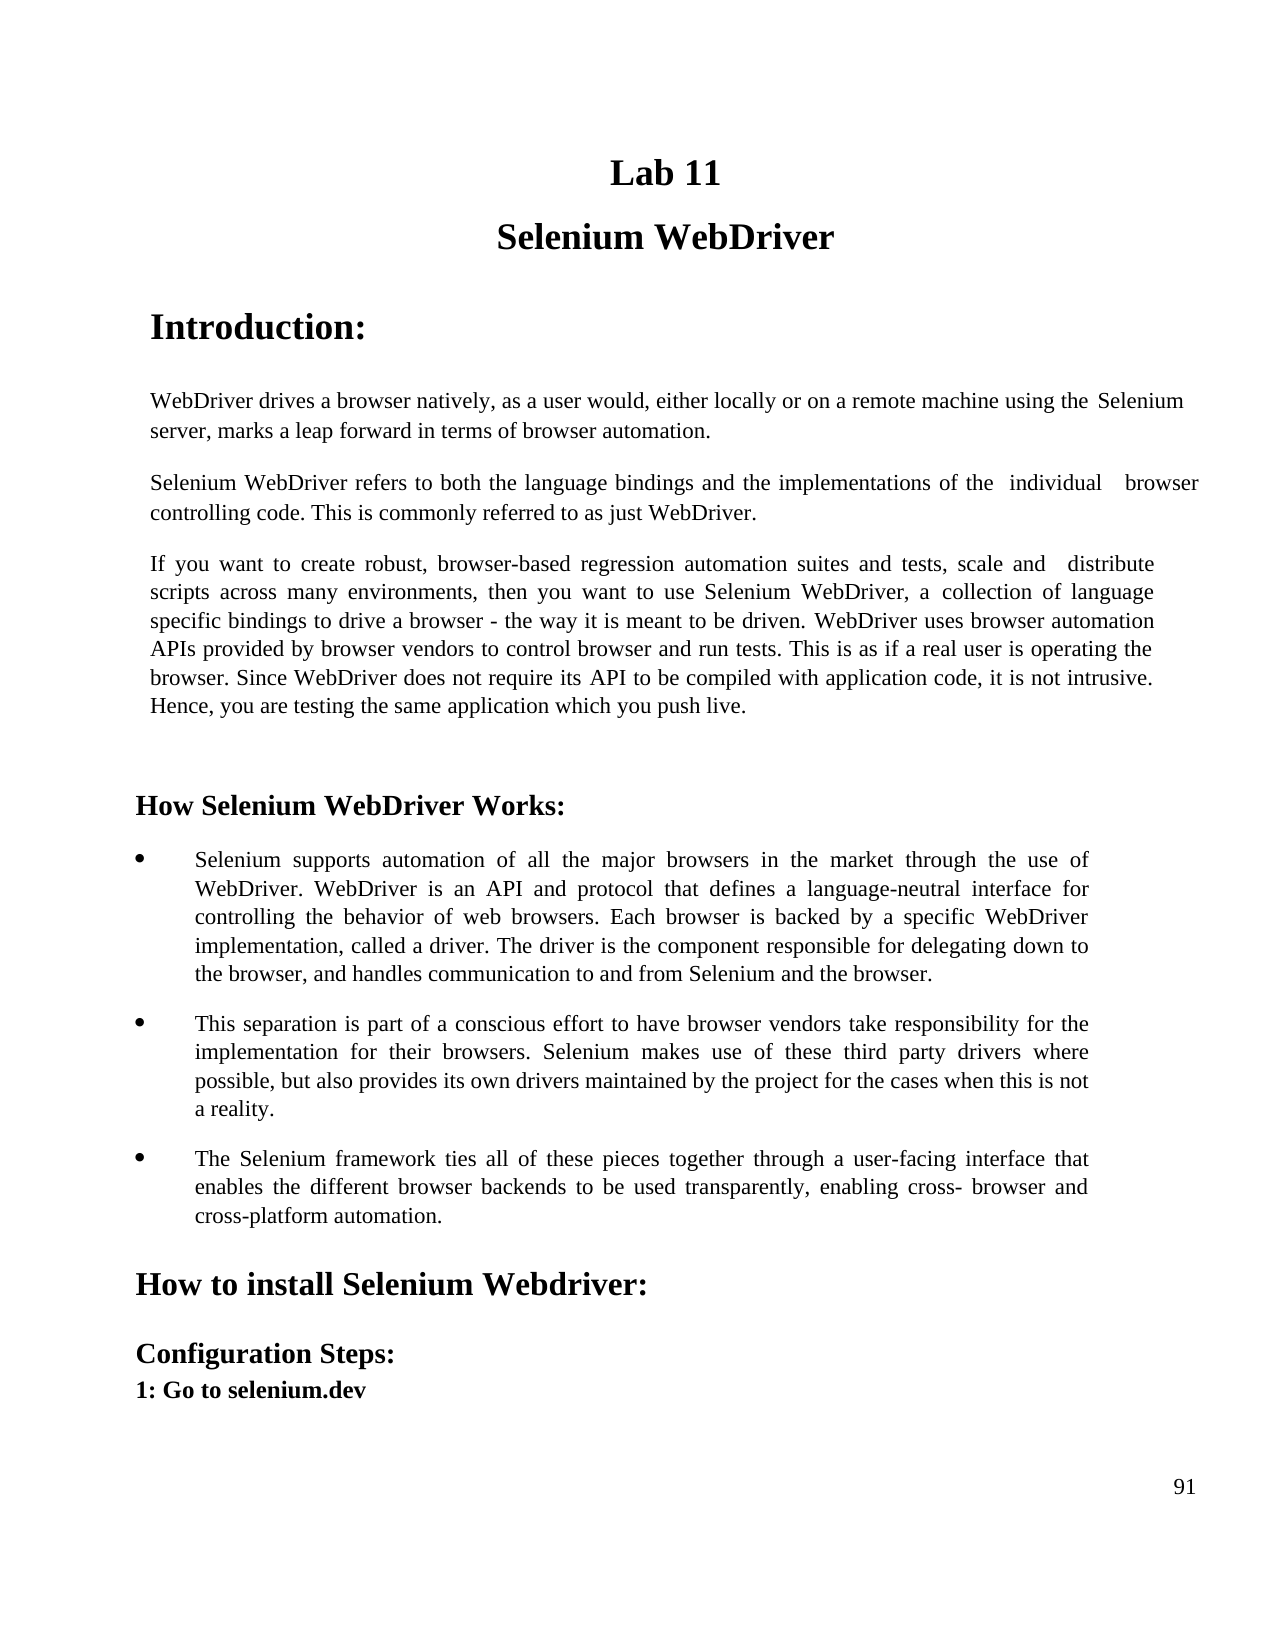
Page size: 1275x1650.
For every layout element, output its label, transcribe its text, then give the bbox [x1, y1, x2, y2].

text Introduction: [150, 304, 1196, 347]
text Selenium WebDriver refers to both the language bindings and the implementations of the individual browser controlling code. This is commonly referred to as just WebDriver. [150, 468, 1198, 525]
subtitle Selenium WebDriver [135, 215, 1196, 258]
list The Selenium framework ties all of these pieces together through a user-facing interface that enables the different browser backends to be used transparently, enabling cross- browser and cross-platform automation. [135, 1144, 1090, 1228]
subtitle Configuration Steps: [135, 1336, 1196, 1369]
text How to install Selenium Webdriver: [135, 1251, 1196, 1307]
list This separation is part of a conscious effort to have browser vendors take responsibility for the implementation for their browsers. Selenium makes use of these third party drivers where possible, but also provides its own drivers maintained by the project for the cases when this is not a reality. [135, 1009, 1090, 1122]
subtitle How Selenium WebDriver Works: [135, 770, 1196, 826]
text If you want to create robust, browser-based regression automation suites and tests, scale and distribute scripts across many environments, then you want to use Selenium WebDriver, a collection of language specific bindings to drive a browser - the way it is meant to be driven. WebDriver uses browser automation APIs provided by browser vendors to control browser and run tests. This is as if a real user is operating the browser. Since WebDriver does not require its API to be compiled with application code, it is not intrusive. Hence, you are testing the same application which you push live. [150, 550, 1154, 718]
subtitle Lab 11 [135, 150, 1196, 193]
text WebDriver drives a browser natively, as a user would, either locally or on a remote machine using the Selenium server, marks a leap forward in terms of browser automation. [150, 387, 1184, 444]
list Selenium supports automation of all the major browsers in the market through the use of WebDriver. WebDriver is an API and protocol that defines a language-neutral interface for controlling the behavior of web browsers. Each browser is backed by a specific WebDriver implementation, called a driver. The driver is the component responsible for delegating down to the browser, and handles communication to and from Selenium and the browser. [135, 846, 1090, 987]
text 1: Go to selenium.dev [135, 1375, 1196, 1403]
